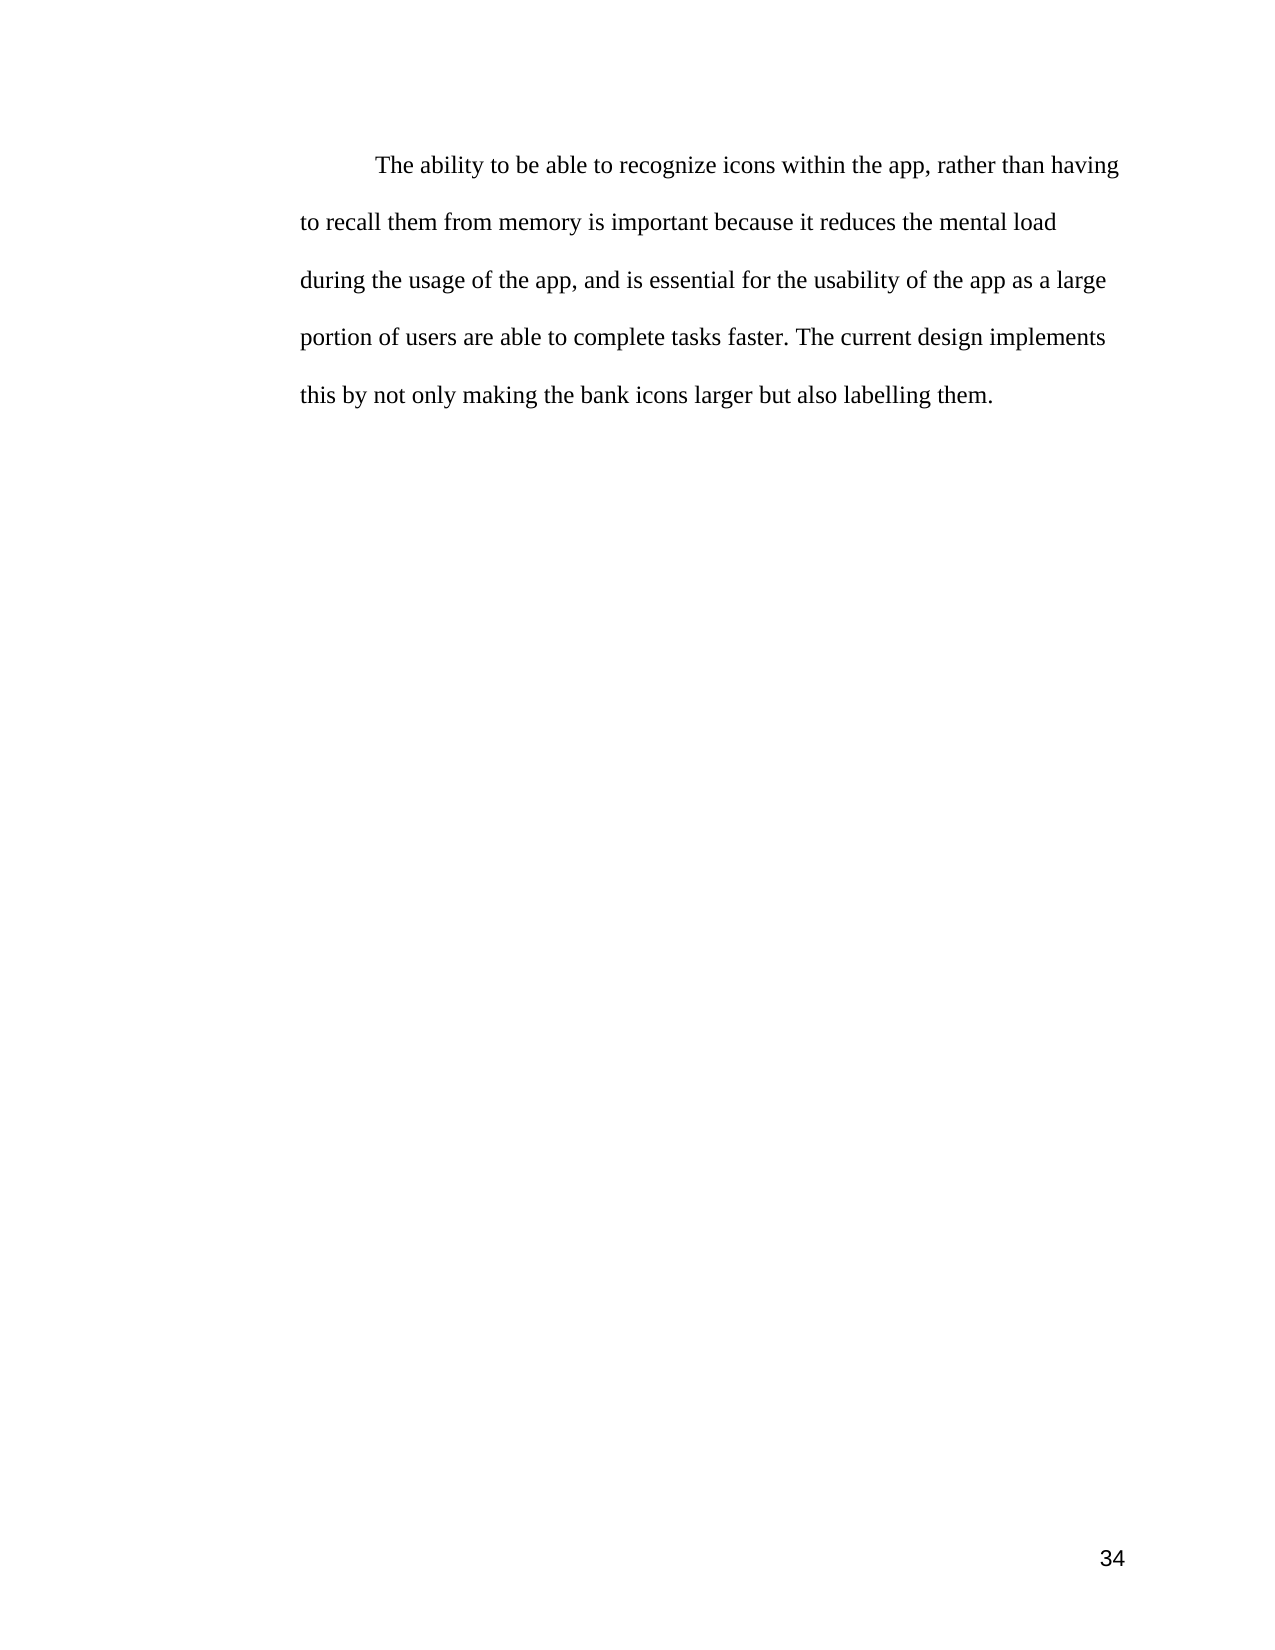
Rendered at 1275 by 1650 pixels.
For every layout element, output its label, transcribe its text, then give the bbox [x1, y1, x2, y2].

text The ability to be able to recognize icons within the app, rather than having to recall them from memory is important because it reduces the mental load during the usage of the app, and is essential for the usability of the app as a large portion of users are able to complete tasks faster. The current design implements this by not only making the bank icons larger but also labelling them. [300, 150, 1125, 409]
